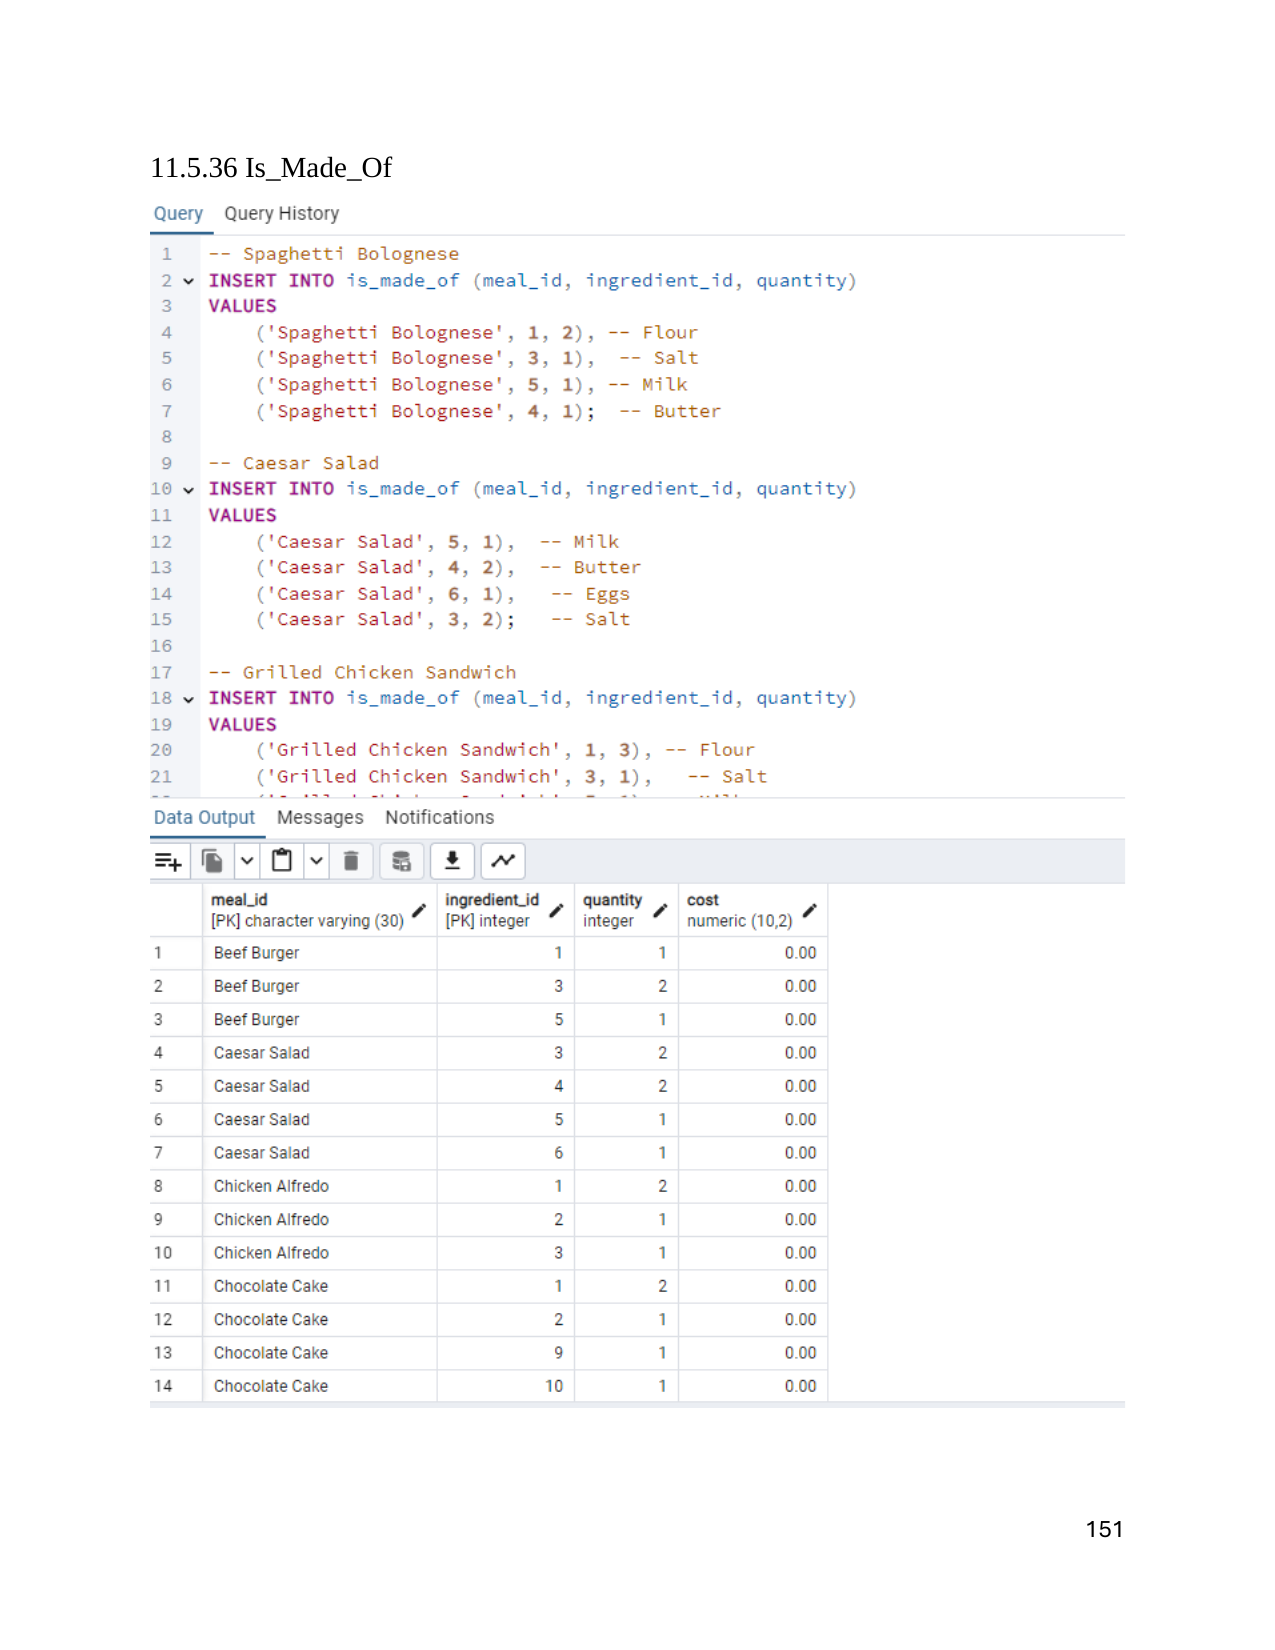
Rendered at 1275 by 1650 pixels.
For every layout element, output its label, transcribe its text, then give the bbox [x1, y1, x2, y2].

subtitle 11.5.36 Is_Made_Of [150, 150, 1125, 183]
picture [150, 196, 1125, 1408]
